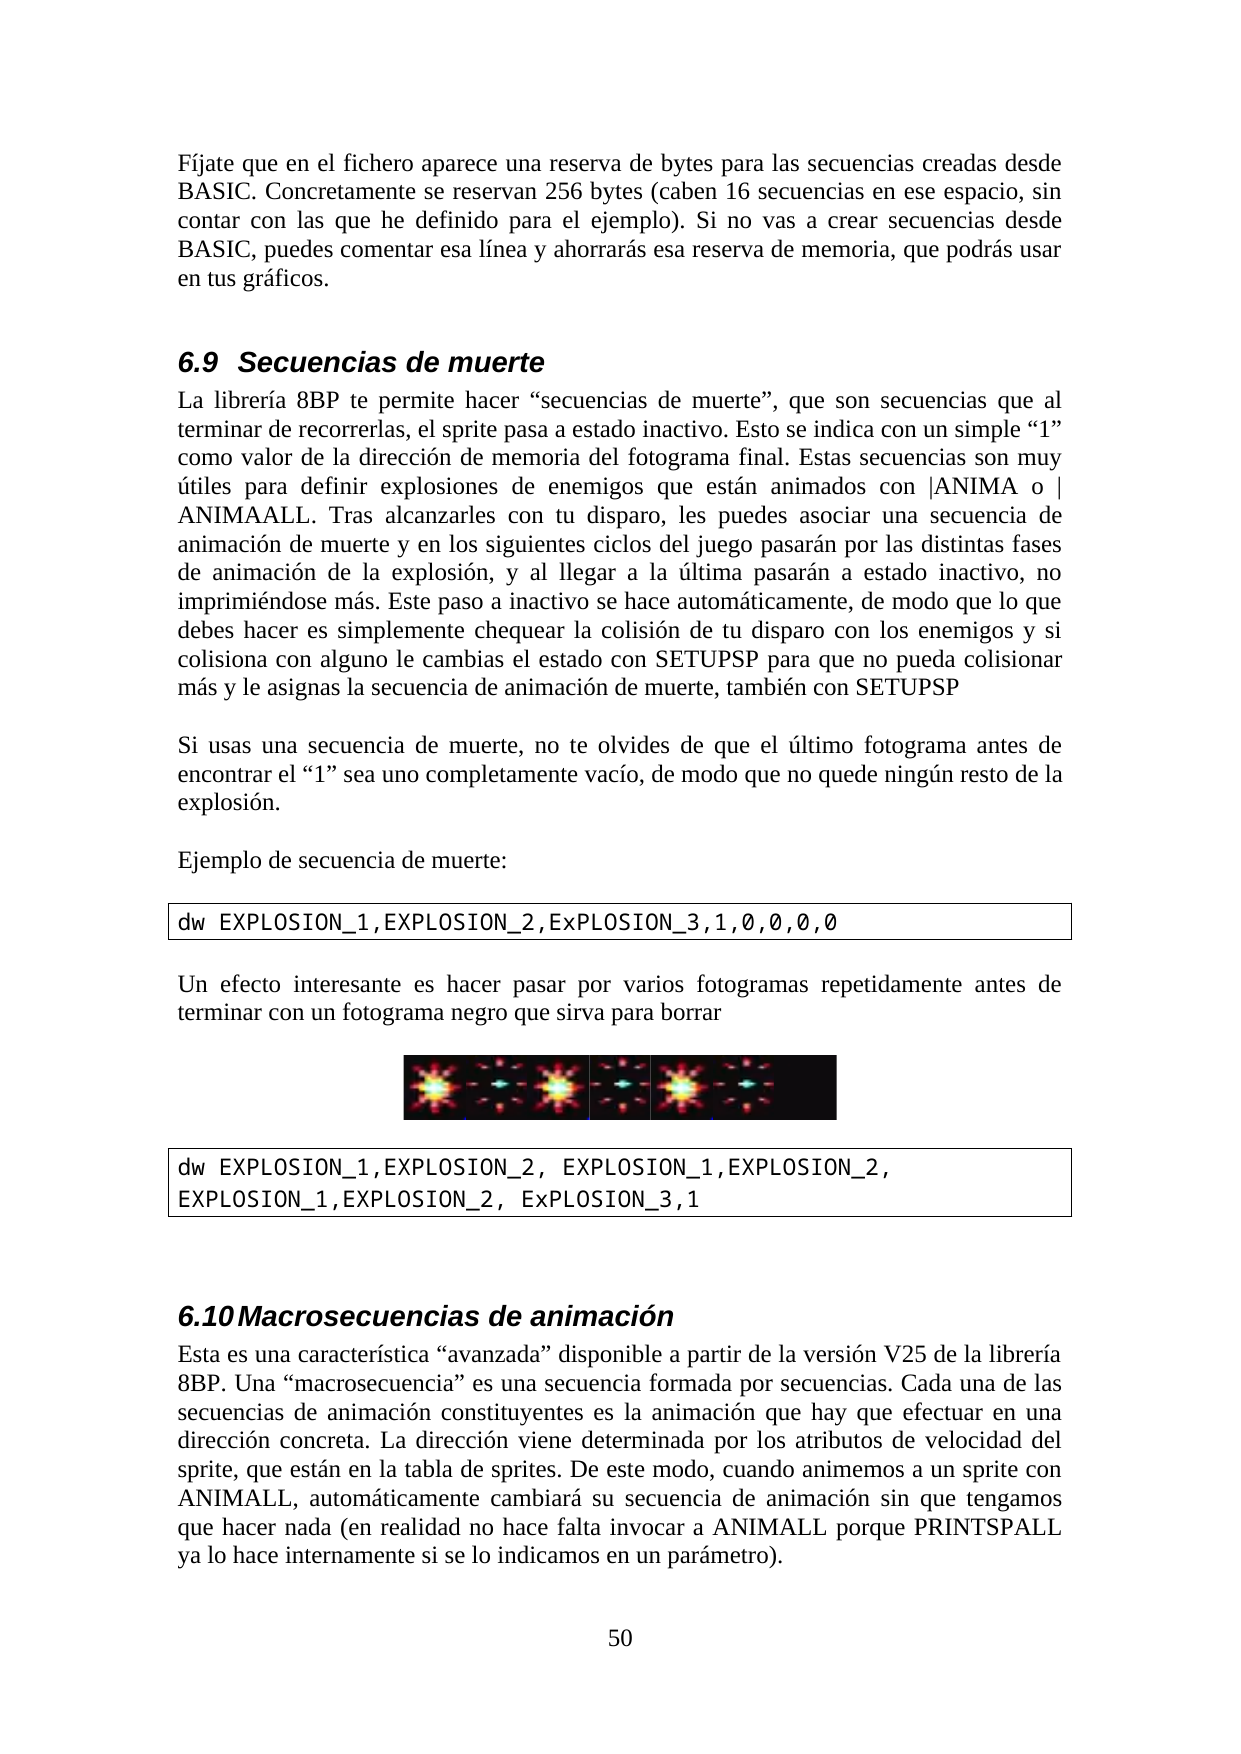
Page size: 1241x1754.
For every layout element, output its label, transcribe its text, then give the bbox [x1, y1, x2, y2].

picture [403, 1055, 837, 1120]
text La librería 8BP te permite hacer “secuencias de muerte”, que son secuencias que al terminar de recorrerlas, el sprite pasa a estado inactivo. Esto se indica con un simple “1” como valor de la dirección de memoria del fotograma final. Estas secuencias son muy útiles para definir explosiones de enemigos que están animados con |ANIMA o |ANIMAALL. Tras alcanzarles con tu disparo, les puedes asociar una secuencia de animación de muerte y en los siguientes ciclos del juego pasarán por las distintas fases de animación de la explosión, y al llegar a la última pasarán a estado inactivo, no imprimiéndose más. Este paso a inactivo se hace automáticamente, de modo que lo que debes hacer es simplemente chequear la colisión de tu disparo con los enemigos y si colisiona con alguno le cambias el estado con SETUPSP para que no pueda colisionar más y le asignas la secuencia de animación de muerte, también con SETUPSP [177, 385, 1063, 701]
subtitle Macrosecuencias de animación [177, 1299, 1063, 1333]
text Un efecto interesante es hacer pasar por varios fotogramas repetidamente antes de terminar con un fotograma negro que sirva para borrar [177, 969, 1063, 1026]
text Esta es una característica “avanzada” disponible a partir de la versión V25 de la librería 8BP. Una “macrosecuencia” es una secuencia formada por secuencias. Cada una de las secuencias de animación constituyentes es la animación que hay que efectuar en una dirección concreta. La dirección viene determinada por los atributos de velocidad del sprite, que están en la tabla de sprites. De este modo, cuando animemos a un sprite con ANIMALL, automáticamente cambiará su secuencia de animación sin que tengamos que hacer nada (en realidad no hace falta invocar a ANIMALL porque PRINTSPALL ya lo hace internamente si se lo indicamos en un parámetro). [177, 1339, 1063, 1569]
text Si usas una secuencia de muerte, no te olvides de que el último fotograma antes de encontrar el “1” sea uno completamente vacío, de modo que no quede ningún resto de la explosión. [177, 730, 1063, 816]
text dw EXPLOSION_1,EXPLOSION_2, EXPLOSION_1,EXPLOSION_2, EXPLOSION_1,EXPLOSION_2, ExPLOSION_3,1 [169, 1149, 1071, 1216]
text Ejemplo de secuencia de muerte: [177, 845, 1063, 874]
subtitle Secuencias de muerte [177, 345, 1063, 379]
text Fíjate que en el fichero aparece una reserva de bytes para las secuencias creadas desde BASIC. Concretamente se reservan 256 bytes (caben 16 secuencias en ese espacio, sin contar con las que he definido para el ejemplo). Si no vas a crear secuencias desde BASIC, puedes comentar esa línea y ahorrarás esa reserva de memoria, que podrás usar en tus gráficos. [177, 148, 1063, 291]
text dw EXPLOSION_1,EXPLOSION_2,ExPLOSION_3,1,0,0,0,0 [169, 904, 1071, 939]
